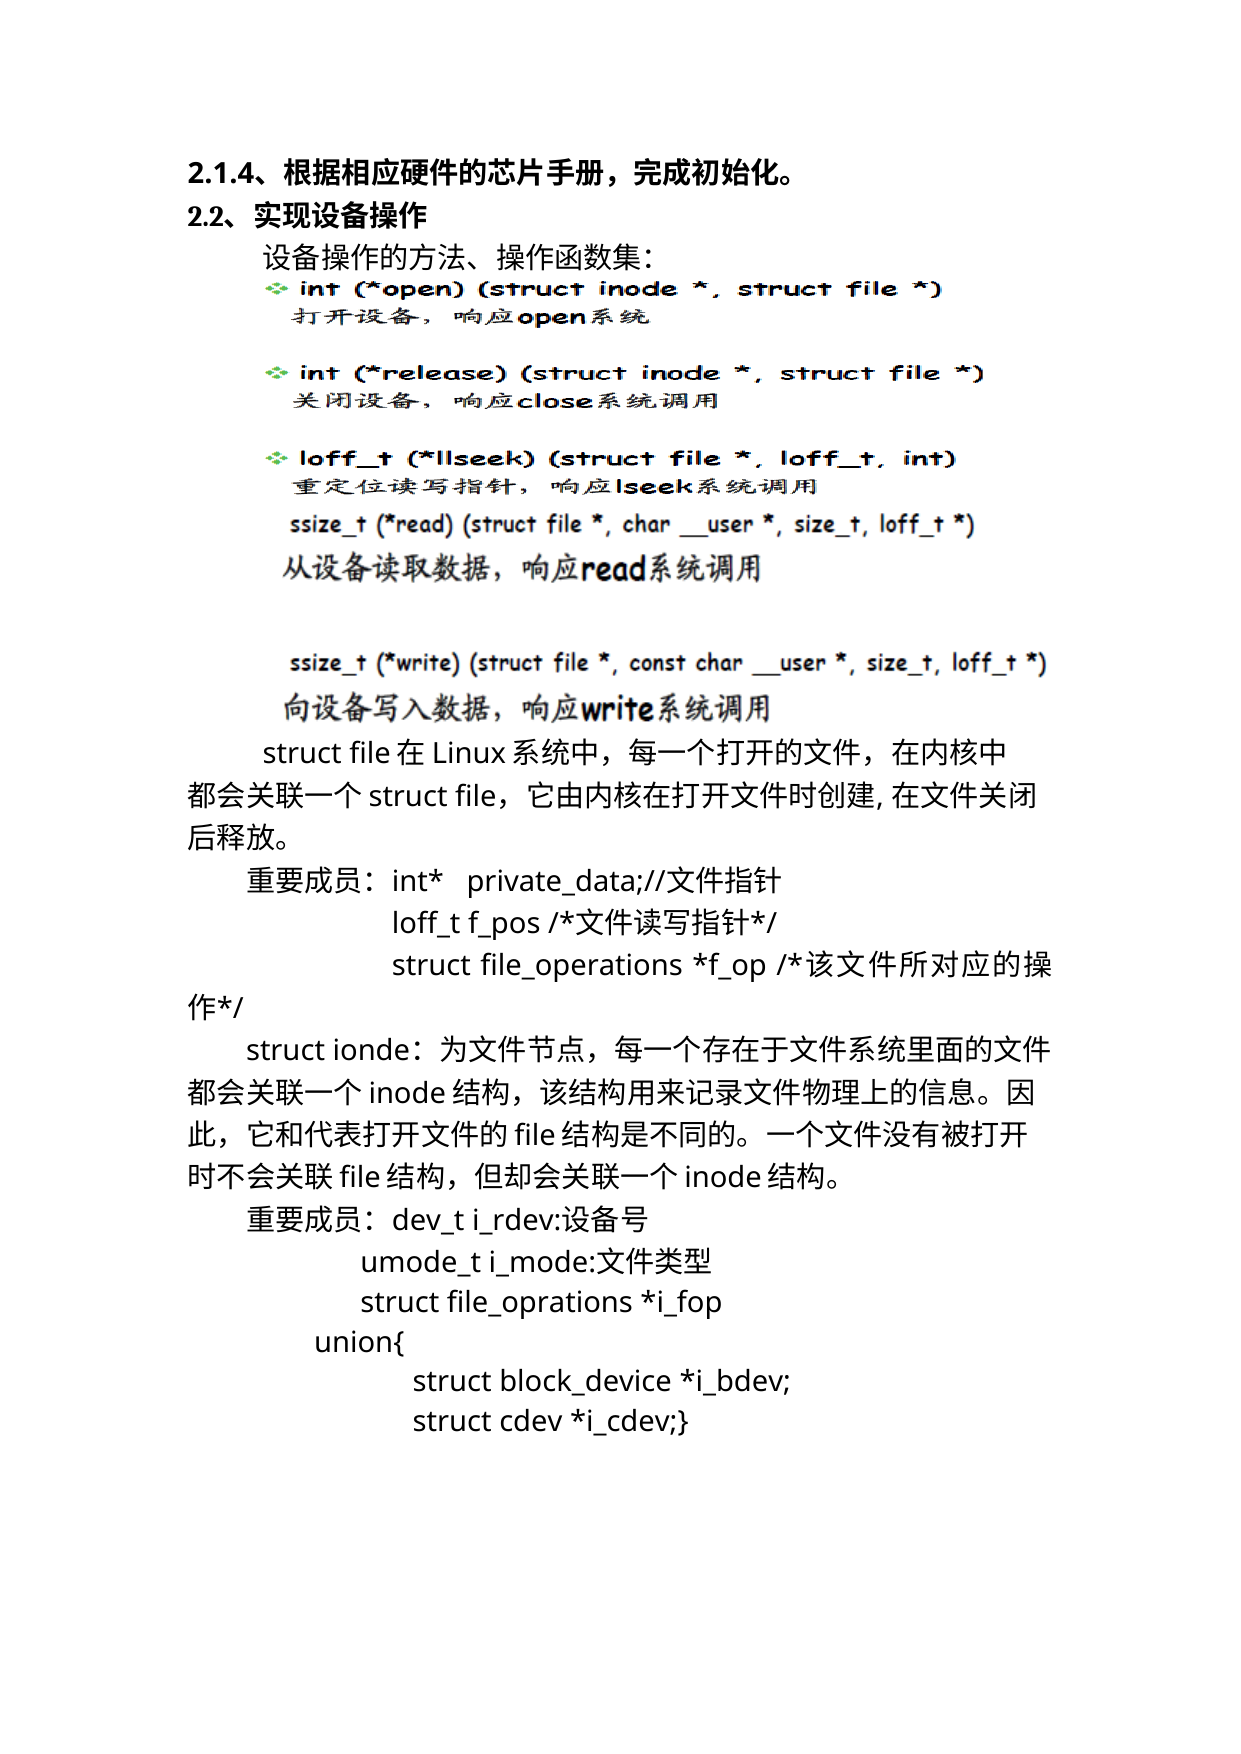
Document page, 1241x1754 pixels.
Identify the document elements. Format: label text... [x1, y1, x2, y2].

subtitle 2.1.4、根据相应硬件的芯片手册，完成初始化。 [187, 150, 1053, 192]
text struct file在Linux系统中，每一个打开的文件，在内核中 [187, 730, 1053, 772]
text struct cdev *i_cdev;} [187, 1400, 1053, 1440]
subtitle 2.2、实现设备操作 [187, 192, 1053, 235]
text 设备操作的方法、操作函数集： [187, 235, 1053, 277]
text struct file_operations *f_op /*该文件所对应的操作*/ [187, 942, 1053, 1027]
text 重要成员：int* private_data;//文件指针 [187, 857, 1053, 899]
text struct ionde：为文件节点，每一个存在于文件系统里面的文件都会关联一个inode结构，该结构用来记录文件物理上的信息。因此，它和代表打开文件的file结构是不同的。一个文件没有被打开时不会关联file结构，但却会关联一个inode结构。 [187, 1027, 1053, 1196]
text 重要成员：dev_t i_rdev:设备号 [187, 1196, 1053, 1239]
text 都会关联一个struct file，它由内核在打开文件时创建, 在文件关闭后释放。 [187, 772, 1053, 857]
text struct file_oprations *i_fop [187, 1281, 1053, 1321]
text umode_t i_mode:文件类型 [187, 1239, 1053, 1281]
text loff_t f_pos /*文件读写指针*/ [317, 899, 1053, 942]
text union{ [187, 1321, 1053, 1361]
picture [262, 277, 1053, 731]
text struct block_device *i_bdev; [187, 1361, 1053, 1400]
